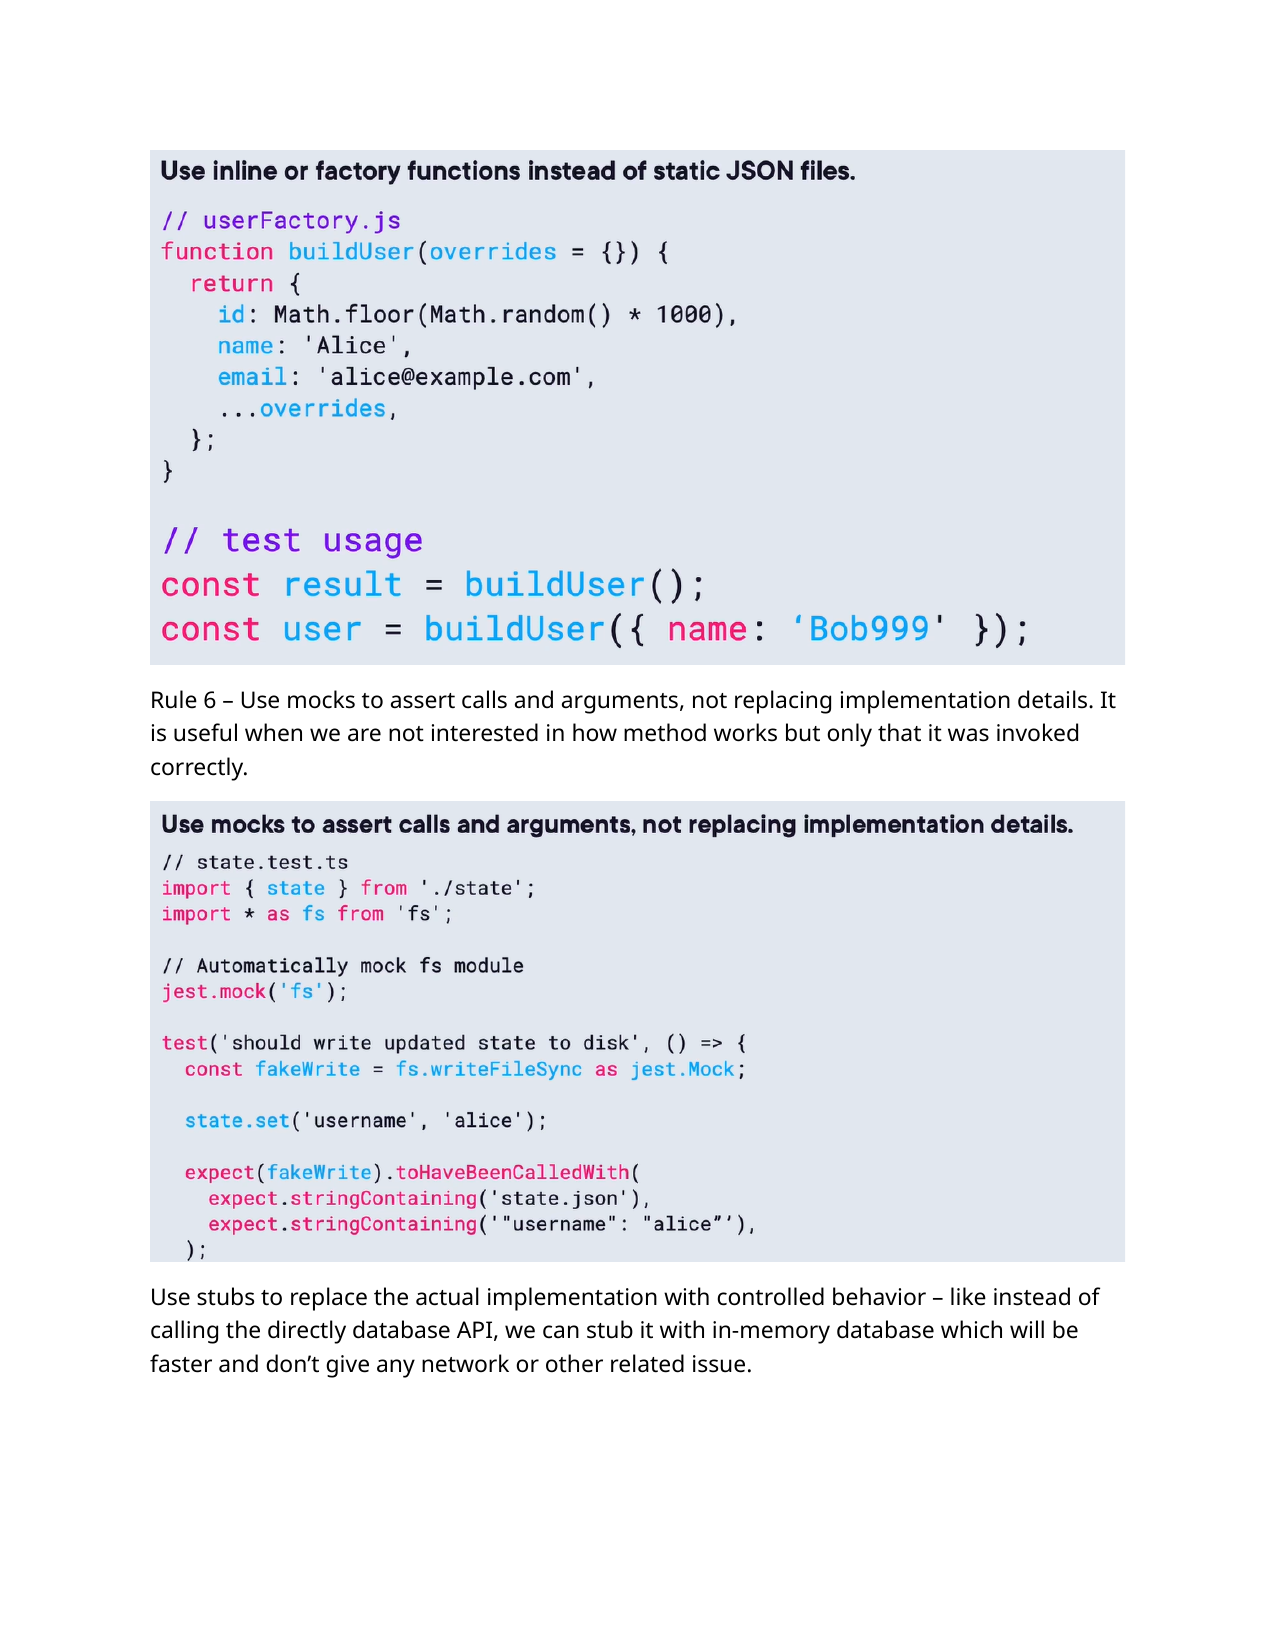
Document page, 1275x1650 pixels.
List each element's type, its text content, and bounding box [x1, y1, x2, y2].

picture [150, 801, 1125, 1262]
picture [150, 150, 1125, 665]
text Use stubs to replace the actual implementation with controlled behavior – like instead of calling the directly database API, we can stub it with in-memory database which will be faster and don’t give any network or other related issue. [150, 1281, 1125, 1379]
text Rule 6 – Use mocks to assert calls and arguments, not replacing implementation details. It is useful when we are not interested in how method works but only that it was invoked correctly. [150, 684, 1125, 782]
